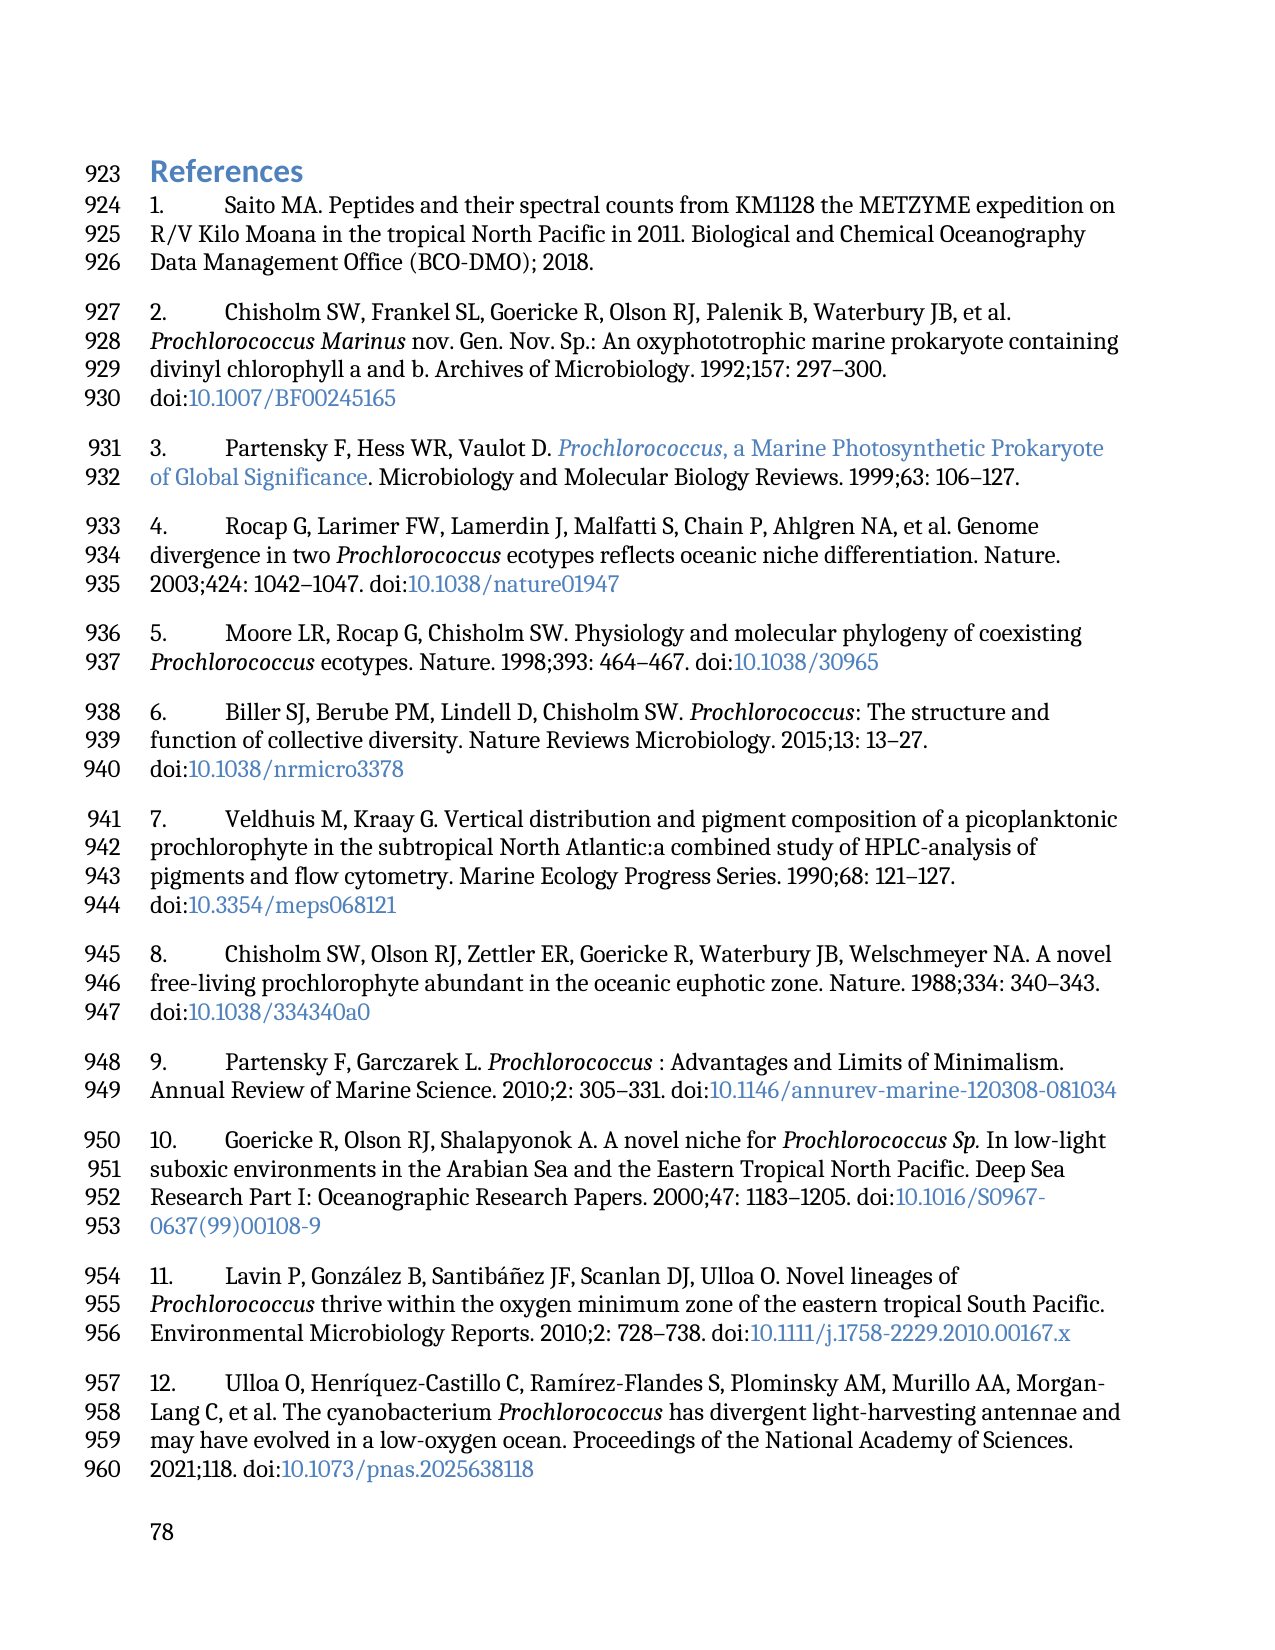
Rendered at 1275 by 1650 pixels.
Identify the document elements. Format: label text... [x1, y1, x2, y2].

text 4. Rocap G, Larimer FW, Lamerdin J, Malfatti S, Chain P, Ahlgren NA, et al. Genome divergence in two Prochlorococcus ecotypes reflects oceanic niche differentiation. Nature. 2003;424: 1042–1047. doi:10.1038/nature01947 [150, 512, 1125, 598]
text 8. Chisholm SW, Olson RJ, Zettler ER, Goericke R, Waterbury JB, Welschmeyer NA. A novel free-living prochlorophyte abundant in the oceanic euphotic zone. Nature. 1988;334: 340–343. doi:10.1038/334340a0 [150, 940, 1125, 1027]
text 7. Veldhuis M, Kraay G. Vertical distribution and pigment composition of a picoplanktonic prochlorophyte in the subtropical North Atlantic:a combined study of HPLC-analysis of pigments and flow cytometry. Marine Ecology Progress Series. 1990;68: 121–127. doi:10.3354/meps068121 [150, 804, 1125, 919]
text 12. Ulloa O, Henríquez-Castillo C, Ramírez-Flandes S, Plominsky AM, Murillo AA, Morgan-Lang C, et al. The cyanobacterium Prochlorococcus has divergent light-harvesting antennae and may have evolved in a low-oxygen ocean. Proceedings of the National Academy of Sciences. 2021;118. doi:10.1073/pnas.2025638118 [150, 1369, 1125, 1484]
text 9. Partensky F, Garczarek L. Prochlorococcus : Advantages and Limits of Minimalism. Annual Review of Marine Science. 2010;2: 305–331. doi:10.1146/annurev-marine-120308-081034 [150, 1047, 1125, 1105]
text 2. Chisholm SW, Frankel SL, Goericke R, Olson RJ, Palenik B, Waterbury JB, et al. Prochlorococcus Marinus nov. Gen. Nov. Sp.: An oxyphototrophic marine prokaryote containing divinyl chlorophyll a and b. Archives of Microbiology. 1992;157: 297–300. doi:10.1007/BF00245165 [150, 298, 1125, 413]
text 6. Biller SJ, Berube PM, Lindell D, Chisholm SW. Prochlorococcus: The structure and function of collective diversity. Nature Reviews Microbiology. 2015;13: 13–27. doi:10.1038/nrmicro3378 [150, 697, 1125, 784]
text 3. Partensky F, Hess WR, Vaulot D. Prochlorococcus, a Marine Photosynthetic Prokaryote of Global Significance. Microbiology and Molecular Biology Reviews. 1999;63: 106–127. [150, 434, 1125, 491]
text 11. Lavin P, González B, Santibáñez JF, Scanlan DJ, Ulloa O. Novel lineages of Prochlorococcus thrive within the oxygen minimum zone of the eastern tropical South Pacific. Environmental Microbiology Reports. 2010;2: 728–738. doi:10.1111/j.1758-2229.2010.00167.x [150, 1262, 1125, 1348]
text 5. Moore LR, Rocap G, Chisholm SW. Physiology and molecular phylogeny of coexisting Prochlorococcus ecotypes. Nature. 1998;393: 464–467. doi:10.1038/30965 [150, 619, 1125, 677]
text 10. Goericke R, Olson RJ, Shalapyonok A. A novel niche for Prochlorococcus Sp. In low-light suboxic environments in the Arabian Sea and the Eastern Tropical North Pacific. Deep Sea Research Part I: Oceanographic Research Papers. 2000;47: 1183–1205. doi:10.1016/S0967-0637(99)00108-9 [150, 1126, 1125, 1241]
subtitle References [150, 150, 1125, 191]
text 1. Saito MA. Peptides and their spectral counts from KM1128 the METZYME expedition on R/V Kilo Moana in the tropical North Pacific in 2011. Biological and Chemical Oceanography Data Management Office (BCO-DMO); 2018. [150, 191, 1125, 277]
